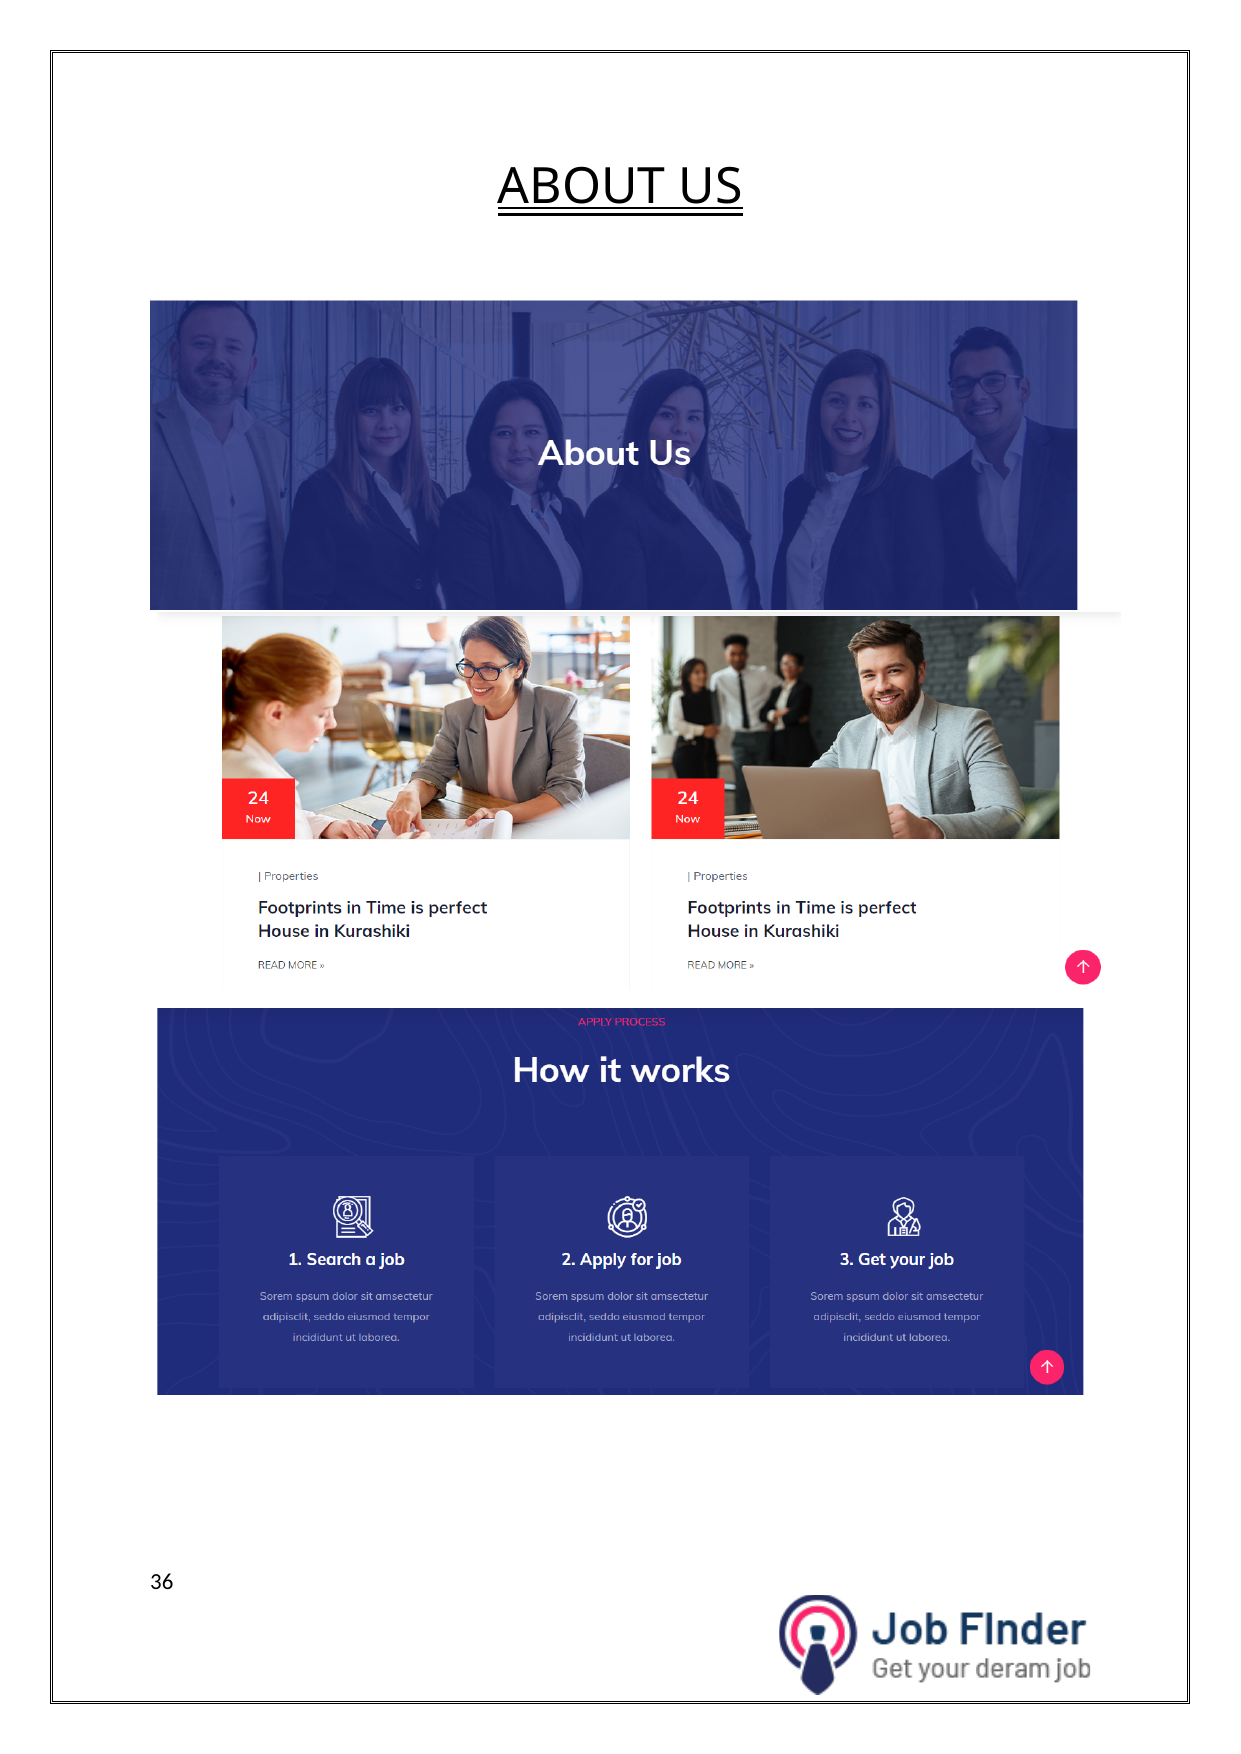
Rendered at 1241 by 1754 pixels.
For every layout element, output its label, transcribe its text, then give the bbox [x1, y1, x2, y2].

picture [157, 612, 1121, 990]
text ABOUT US [150, 150, 1090, 218]
picture [150, 300, 1078, 611]
picture [779, 1595, 1091, 1695]
picture [157, 1008, 1084, 1395]
